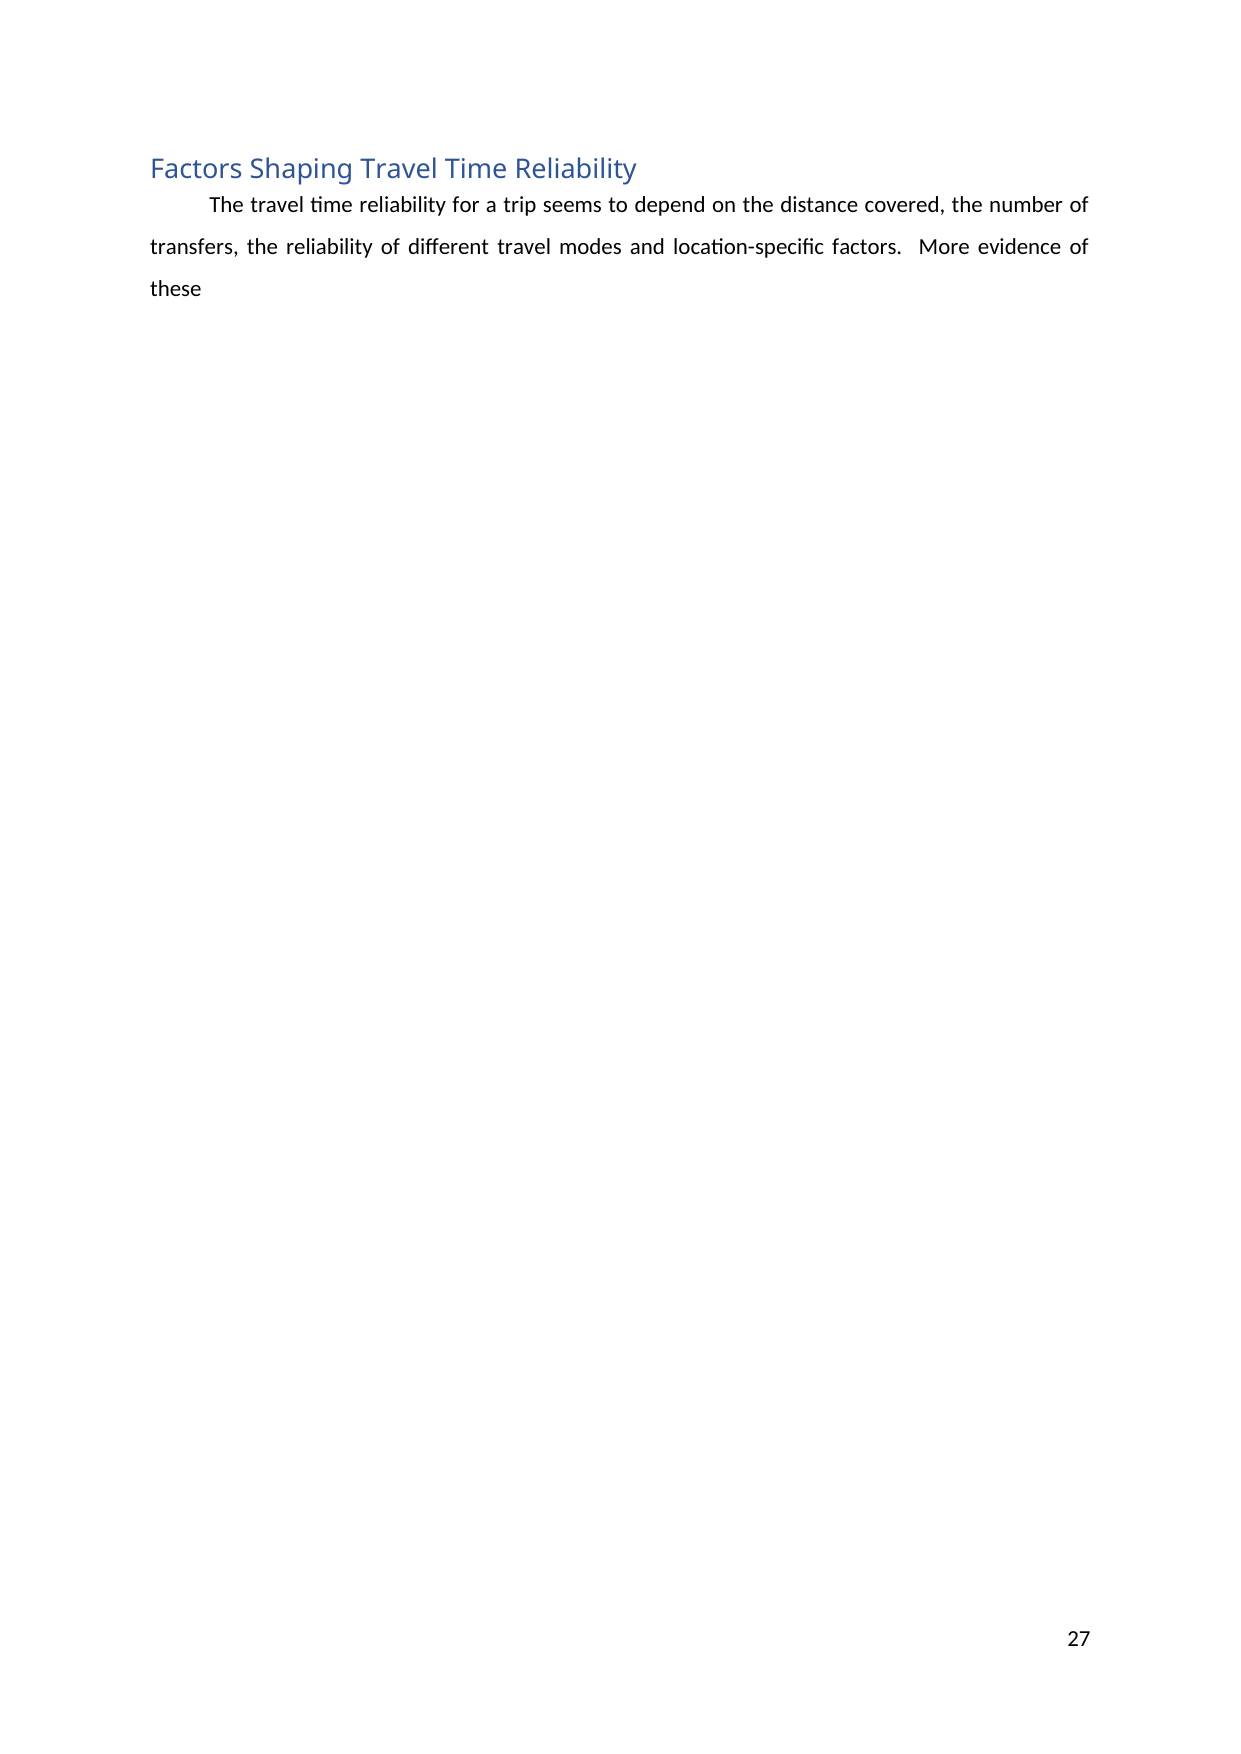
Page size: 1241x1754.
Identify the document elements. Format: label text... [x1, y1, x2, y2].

text The travel time reliability for a trip seems to depend on the distance covered, the number of transfers, the reliability of different travel modes and location-specific factors. More evidence of these [150, 190, 1090, 302]
subtitle Factors Shaping Travel Time Reliability [150, 150, 1090, 187]
